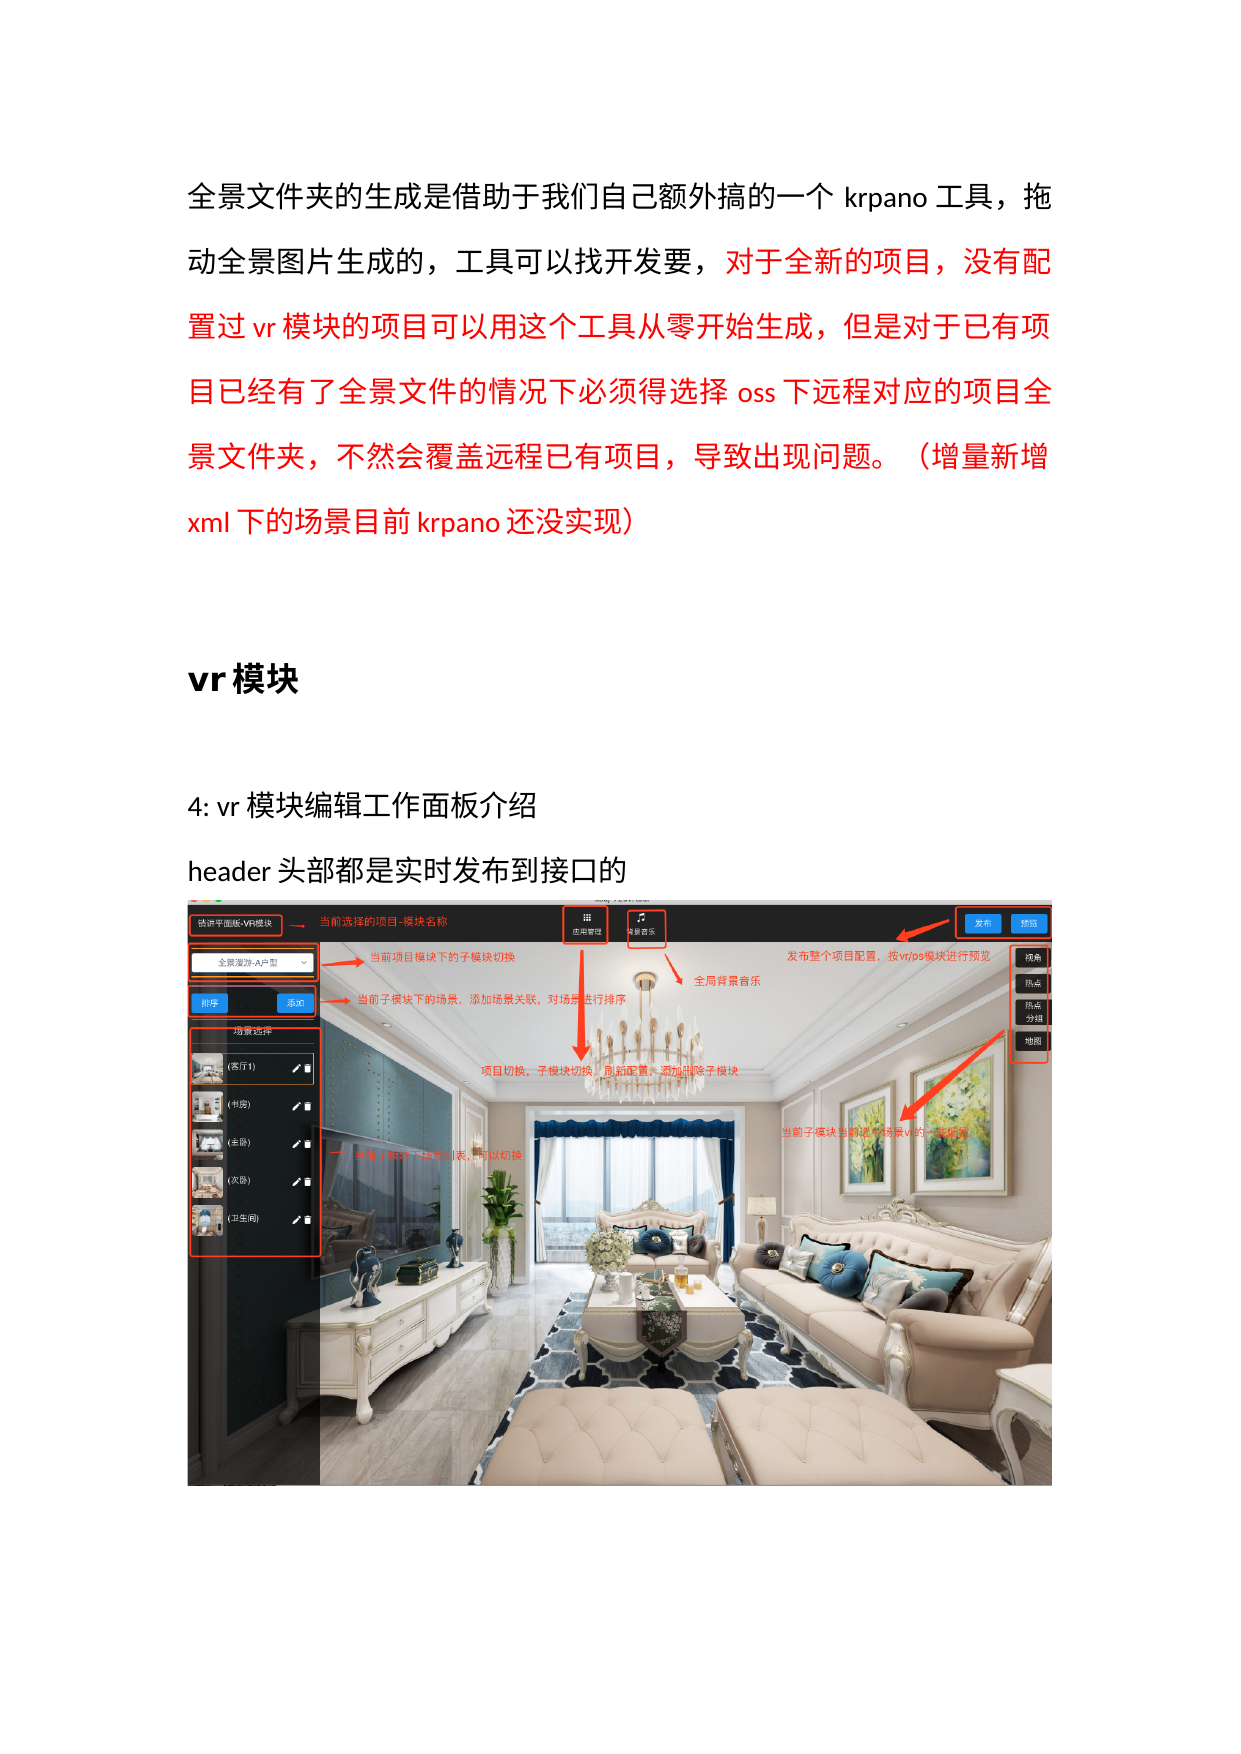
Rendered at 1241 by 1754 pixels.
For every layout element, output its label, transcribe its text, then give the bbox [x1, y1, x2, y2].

subtitle vr模块 [187, 644, 1053, 709]
text 全景文件夹的生成是借助于我们自己额外搞的一个 krpano 工具，拖动全景图片生成的，工具可以找开发要，对于全新的项目，没有配置过vr模块的项目可以用这个工具从零开始生成，但是对于已有项目已经有了全景文件的情况下必须得选择 oss下远程对应的项目全景文件夹，不然会覆盖远程已有项目，导致出现问题。（增量新增 xml下的场景目前krpano还没实现） [187, 162, 1053, 552]
text header头部都是实时发布到接口的 [187, 836, 1053, 901]
text 4: vr模块编辑工作面板介绍 [187, 771, 1053, 836]
picture [187, 900, 1052, 1486]
